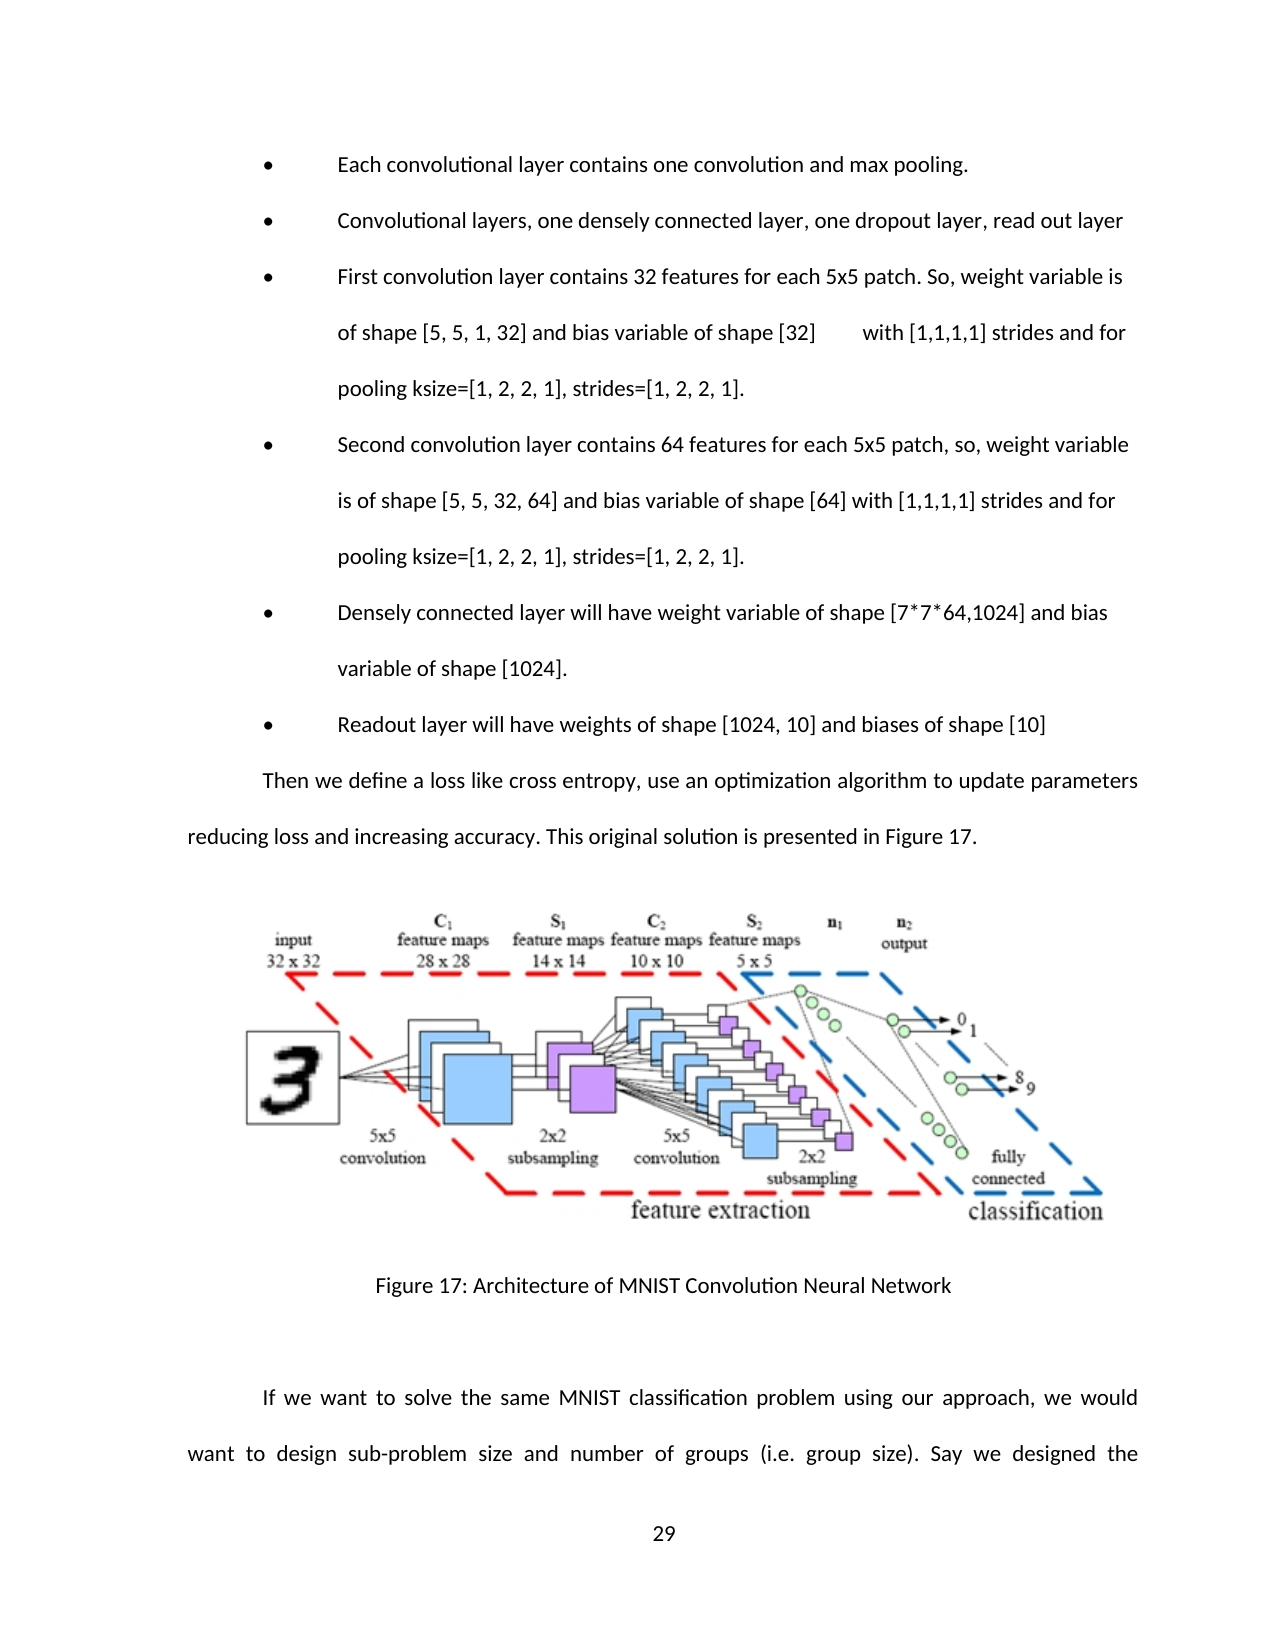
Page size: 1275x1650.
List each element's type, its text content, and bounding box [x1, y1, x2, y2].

text Figure 17: Architecture of MNIST Convolution Neural Network [187, 1271, 1140, 1299]
list Each convolutional layer contains one convolution and max pooling. [262, 150, 1140, 178]
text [187, 1383, 1140, 1467]
list Convolutional layers, one densely connected layer, one dropout layer, read out layer [262, 206, 1140, 234]
list Second convolution layer contains 64 features for each 5x5 patch, so, weight variable is of shape [5, 5, 32, 64] and bias variable of shape [64] with [1,1,1,1] strides and for pooling ksize=[1, 2, 2, 1], strides=[1, 2, 2, 1]. [262, 430, 1140, 570]
list Readout layer will have weights of shape [1024, 10] and biases of shape [10] [262, 710, 1140, 738]
list Densely connected layer will have weight variable of shape [7*7*64,1024] and bias variable of shape [1024]. [262, 598, 1140, 682]
picture [194, 878, 1134, 1243]
list First convolution layer contains 32 features for each 5x5 patch. So, weight variable is of shape [5, 5, 1, 32] and bias variable of shape [32] with [1,1,1,1] strides and for pooling ksize=[1, 2, 2, 1], strides=[1, 2, 2, 1]. [262, 262, 1140, 402]
text Then we define a loss like cross entropy, use an optimization algorithm to update parameters reducing loss and increasing accuracy. This original solution is presented in Figure 17. [187, 766, 1140, 851]
